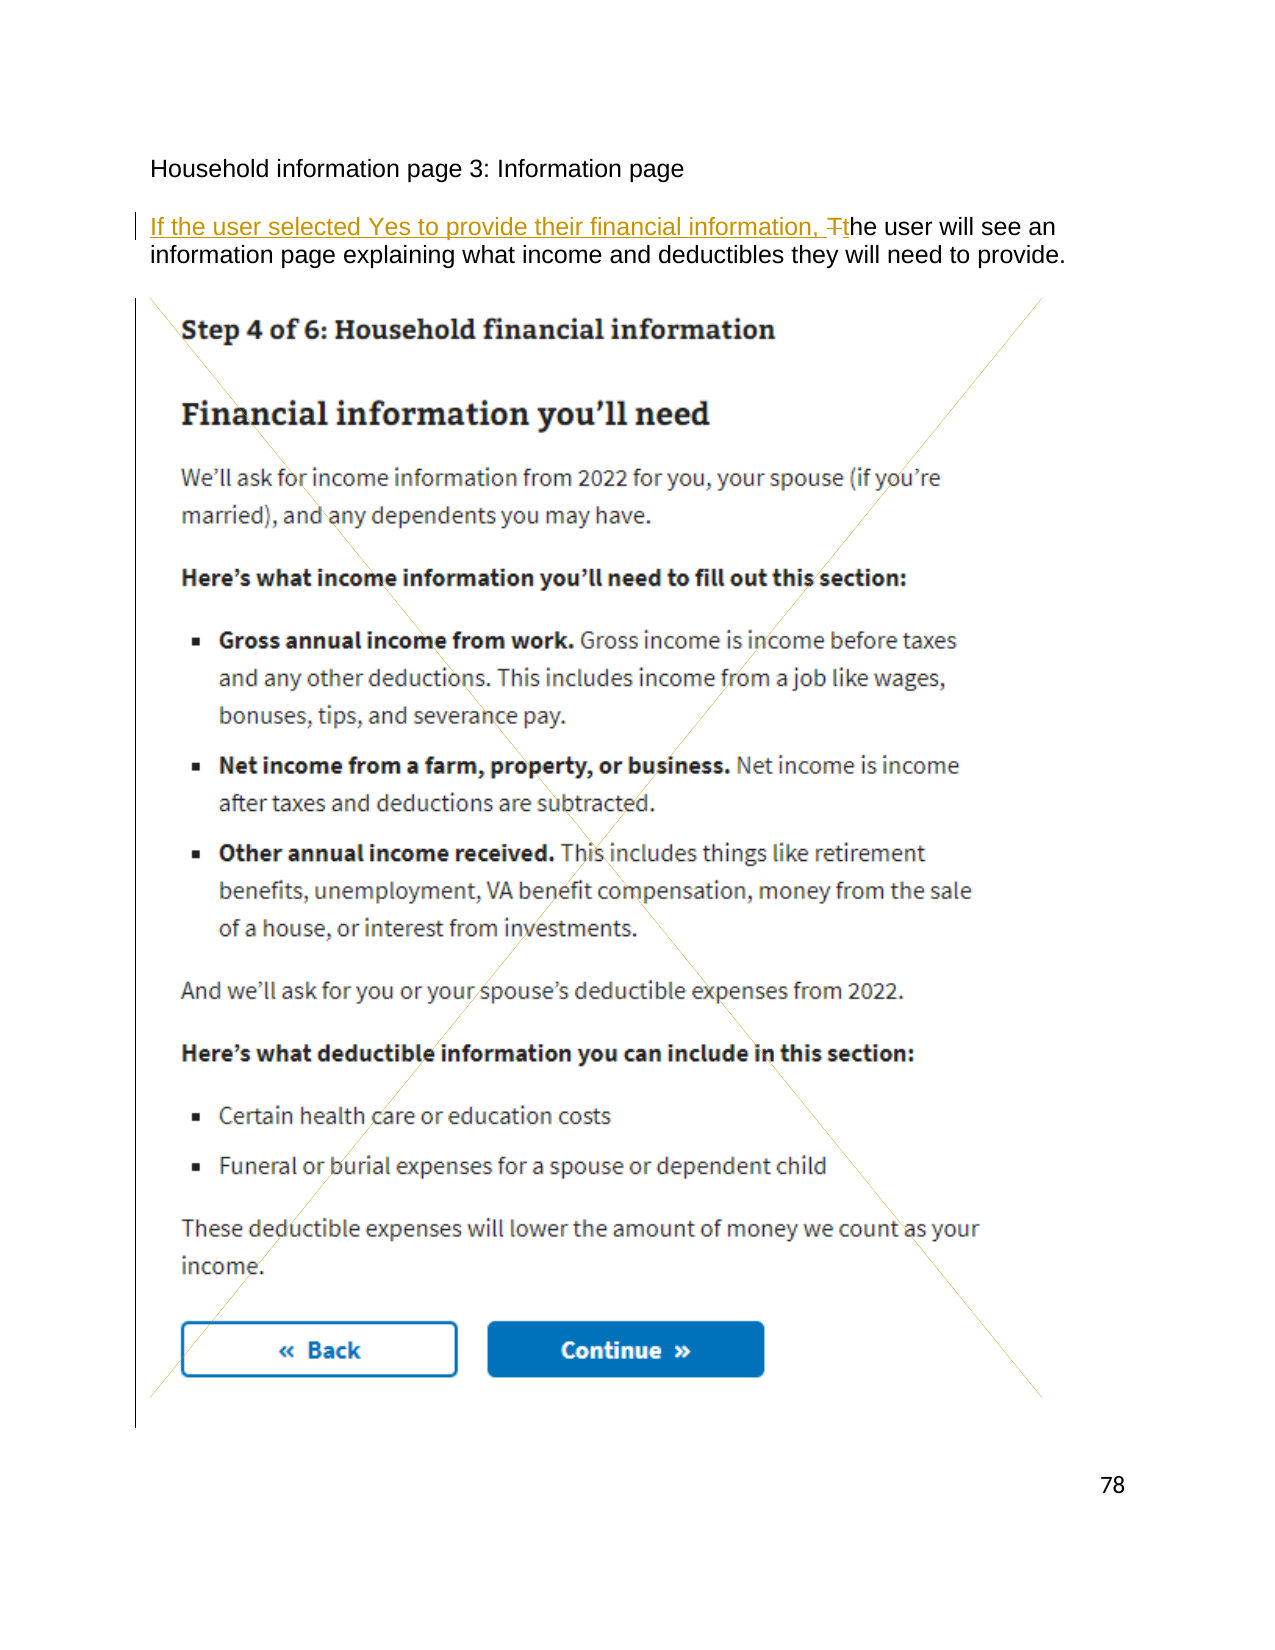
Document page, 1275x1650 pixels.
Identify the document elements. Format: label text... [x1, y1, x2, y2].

text he user will see an information page explaining what income and deductibles they will need to provide. [150, 212, 1125, 269]
picture [151, 297, 1041, 846]
picture [597, 299, 1043, 1397]
picture [151, 850, 1041, 1398]
subtitle Household information page 3: Information page [150, 154, 1125, 183]
picture [150, 300, 595, 1396]
